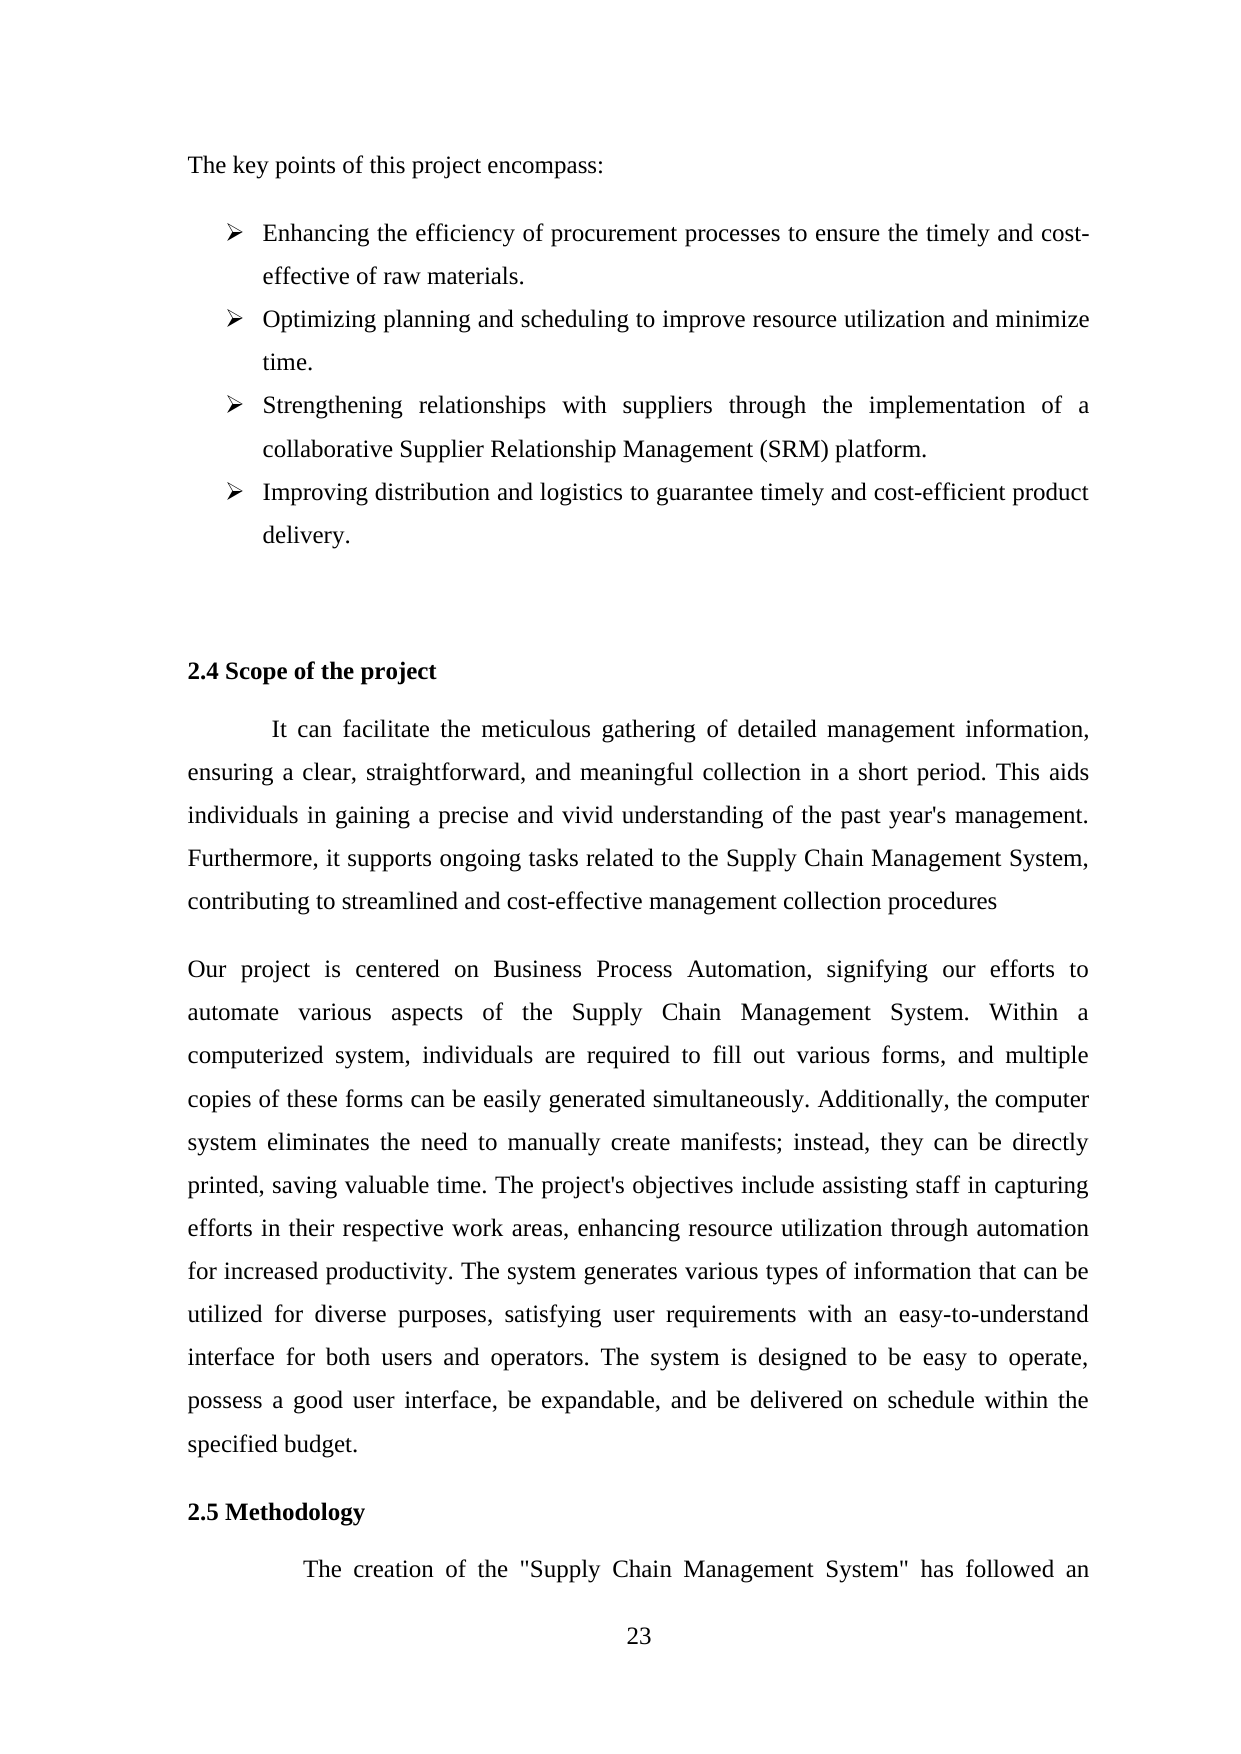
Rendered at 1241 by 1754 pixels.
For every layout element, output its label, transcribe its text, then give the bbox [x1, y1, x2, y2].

subtitle 2.4 Scope of the project [187, 656, 1090, 685]
text It can facilitate the meticulous gathering of detailed management information, ensuring a clear, straightforward, and meaningful collection in a short period. This aids individuals in gaining a precise and vivid understanding of the past year's management. Furthermore, it supports ongoing tasks related to the Supply Chain Management System, contributing to streamlined and cost-effective management collection procedures [187, 714, 1090, 915]
subtitle 2.5 Methodology [187, 1497, 1090, 1526]
list Strengthening relationships with suppliers through the implementation of a collaborative Supplier Relationship Management (SRM) platform. [225, 391, 1090, 462]
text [187, 1554, 1090, 1583]
text The key points of this project encompass: [187, 150, 1090, 179]
text Our project is centered on Business Process Automation, signifying our efforts to automate various aspects of the Supply Chain Management System. Within a computerized system, individuals are required to fill out various forms, and multiple copies of these forms can be easily generated simultaneously. Additionally, the computer system eliminates the need to manually create manifests; instead, they can be directly printed, saving valuable time. The project's objectives include assisting staff in capturing efforts in their respective work areas, enhancing resource utilization through automation for increased productivity. The system generates various types of information that can be utilized for diverse purposes, satisfying user requirements with an easy-to-understand interface for both users and operators. The system is designed to be easy to operate, possess a good user interface, be expandable, and be delivered on schedule within the specified budget. [187, 954, 1090, 1457]
list Optimizing planning and scheduling to improve resource utilization and minimize time. [225, 304, 1090, 376]
list Improving distribution and logistics to guarantee timely and cost-efficient product delivery. [225, 477, 1090, 549]
list Enhancing the efficiency of procurement processes to ensure the timely and cost-effective of raw materials. [225, 218, 1090, 290]
